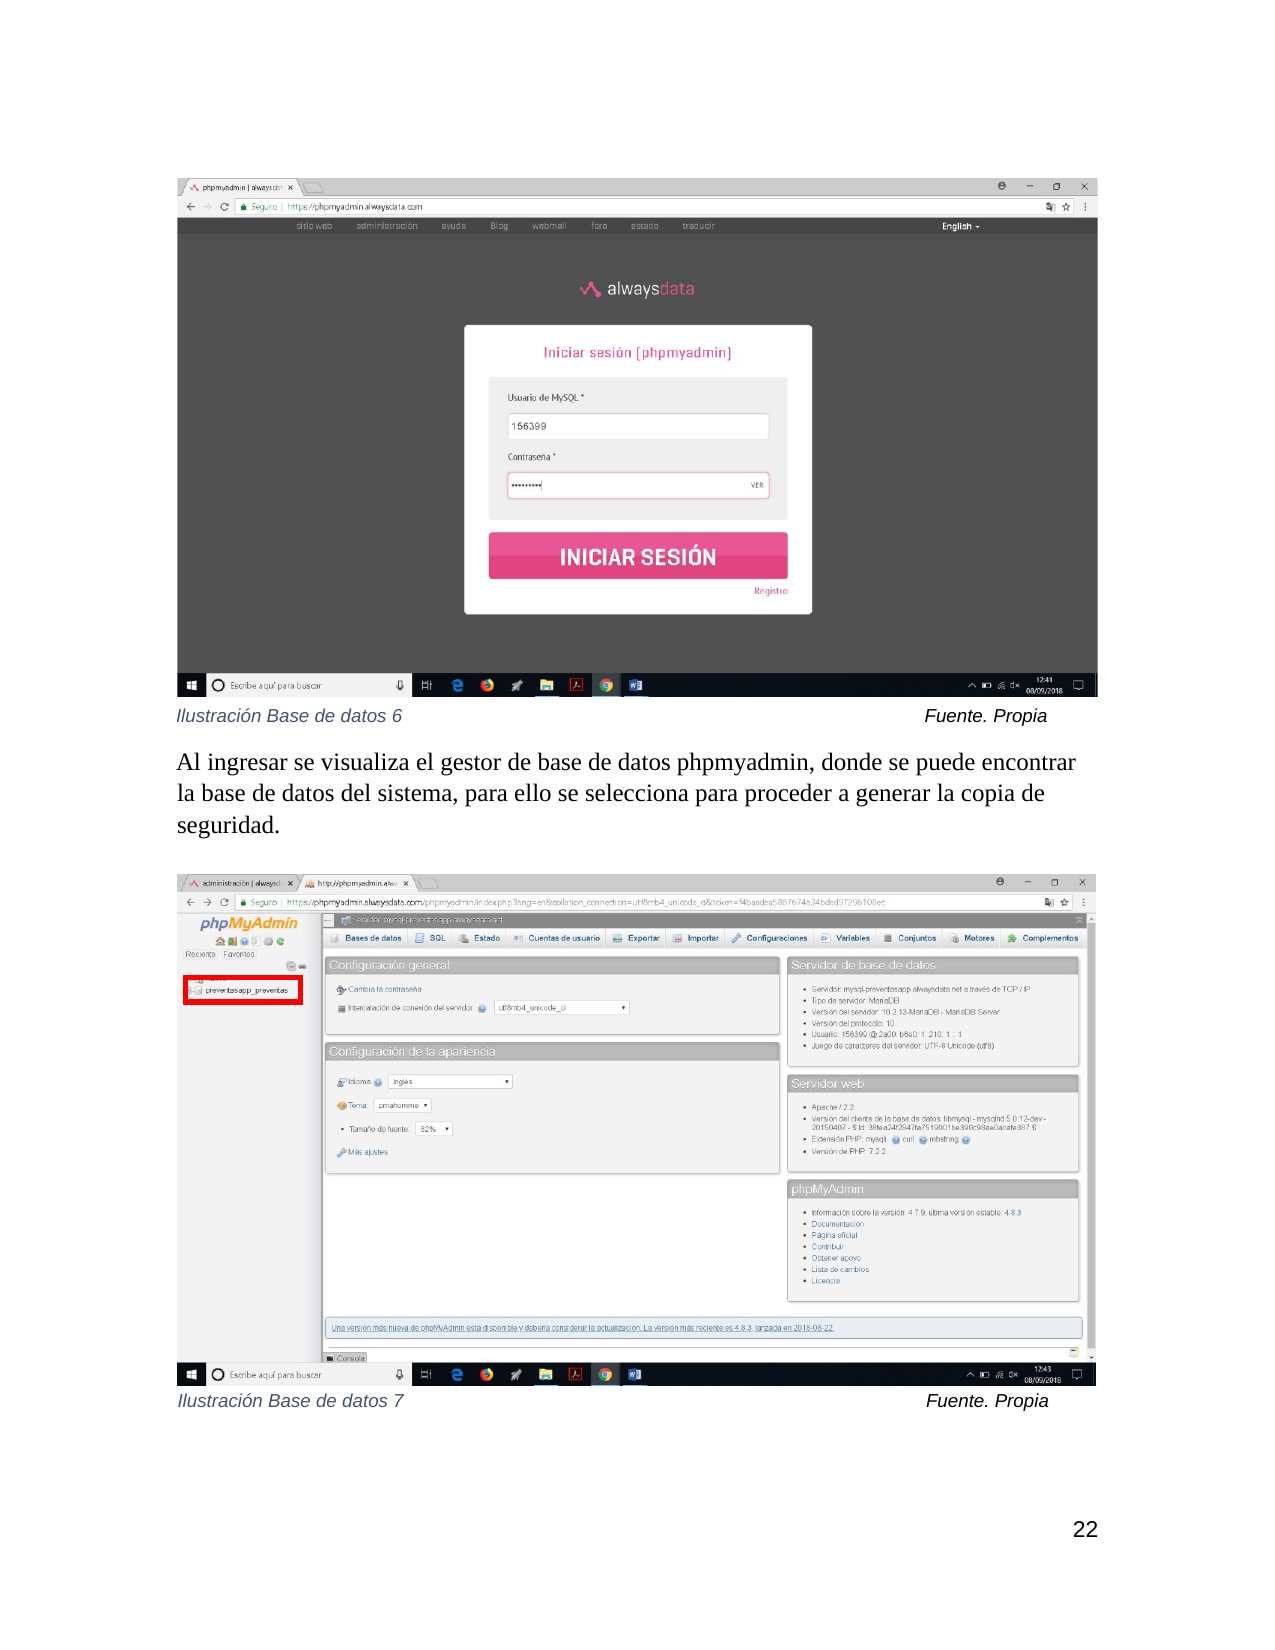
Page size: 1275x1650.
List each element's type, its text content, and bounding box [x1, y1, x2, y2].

text Ilustración Base de datos 6 Fuente. Propia [176, 704, 1171, 726]
picture [177, 874, 1096, 1386]
text Al ingresar se visualiza el gestor de base de datos phpmyadmin, donde se puede encontrar la base de datos del sistema, para ello se selecciona para proceder a generar la copia de seguridad. [176, 747, 1098, 839]
picture [177, 178, 1098, 697]
